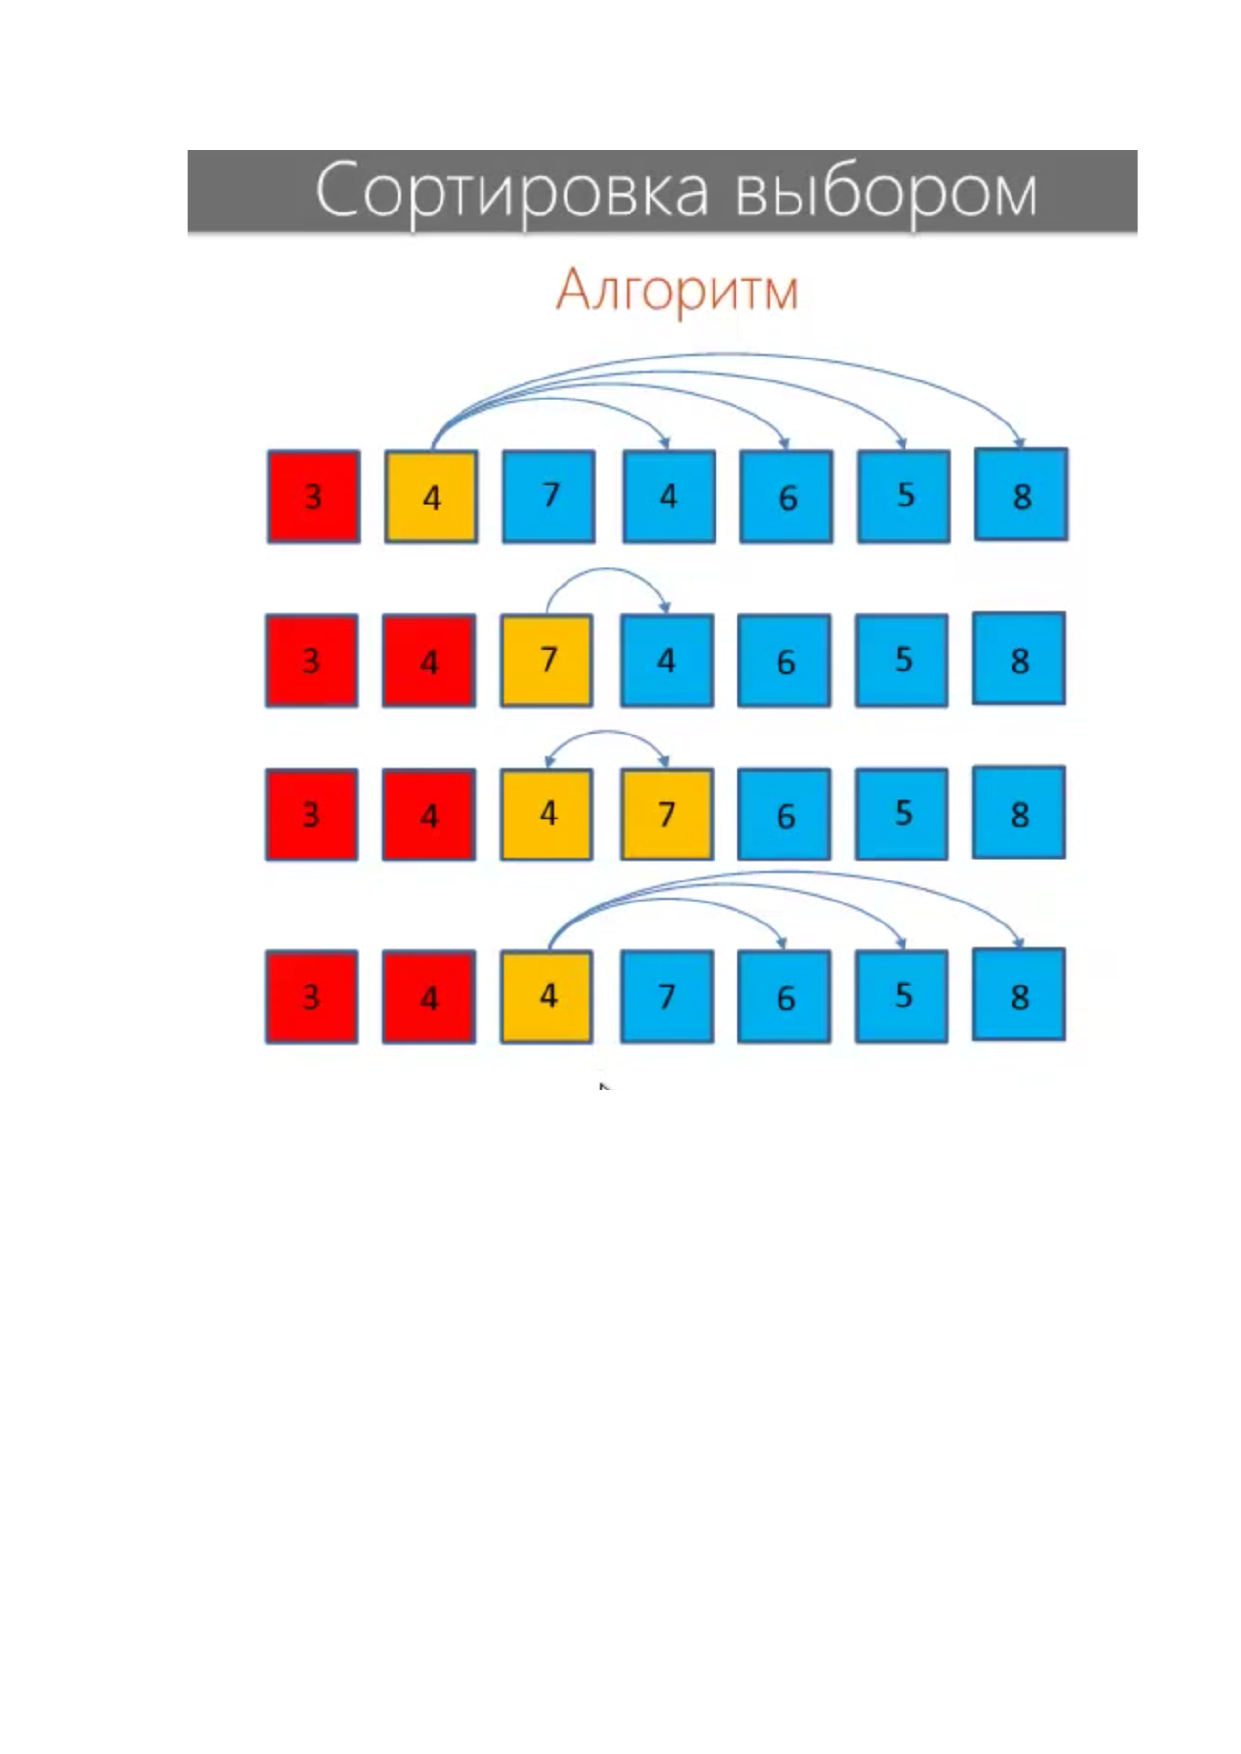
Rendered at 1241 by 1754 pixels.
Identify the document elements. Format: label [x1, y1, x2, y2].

picture [187, 150, 1138, 1090]
